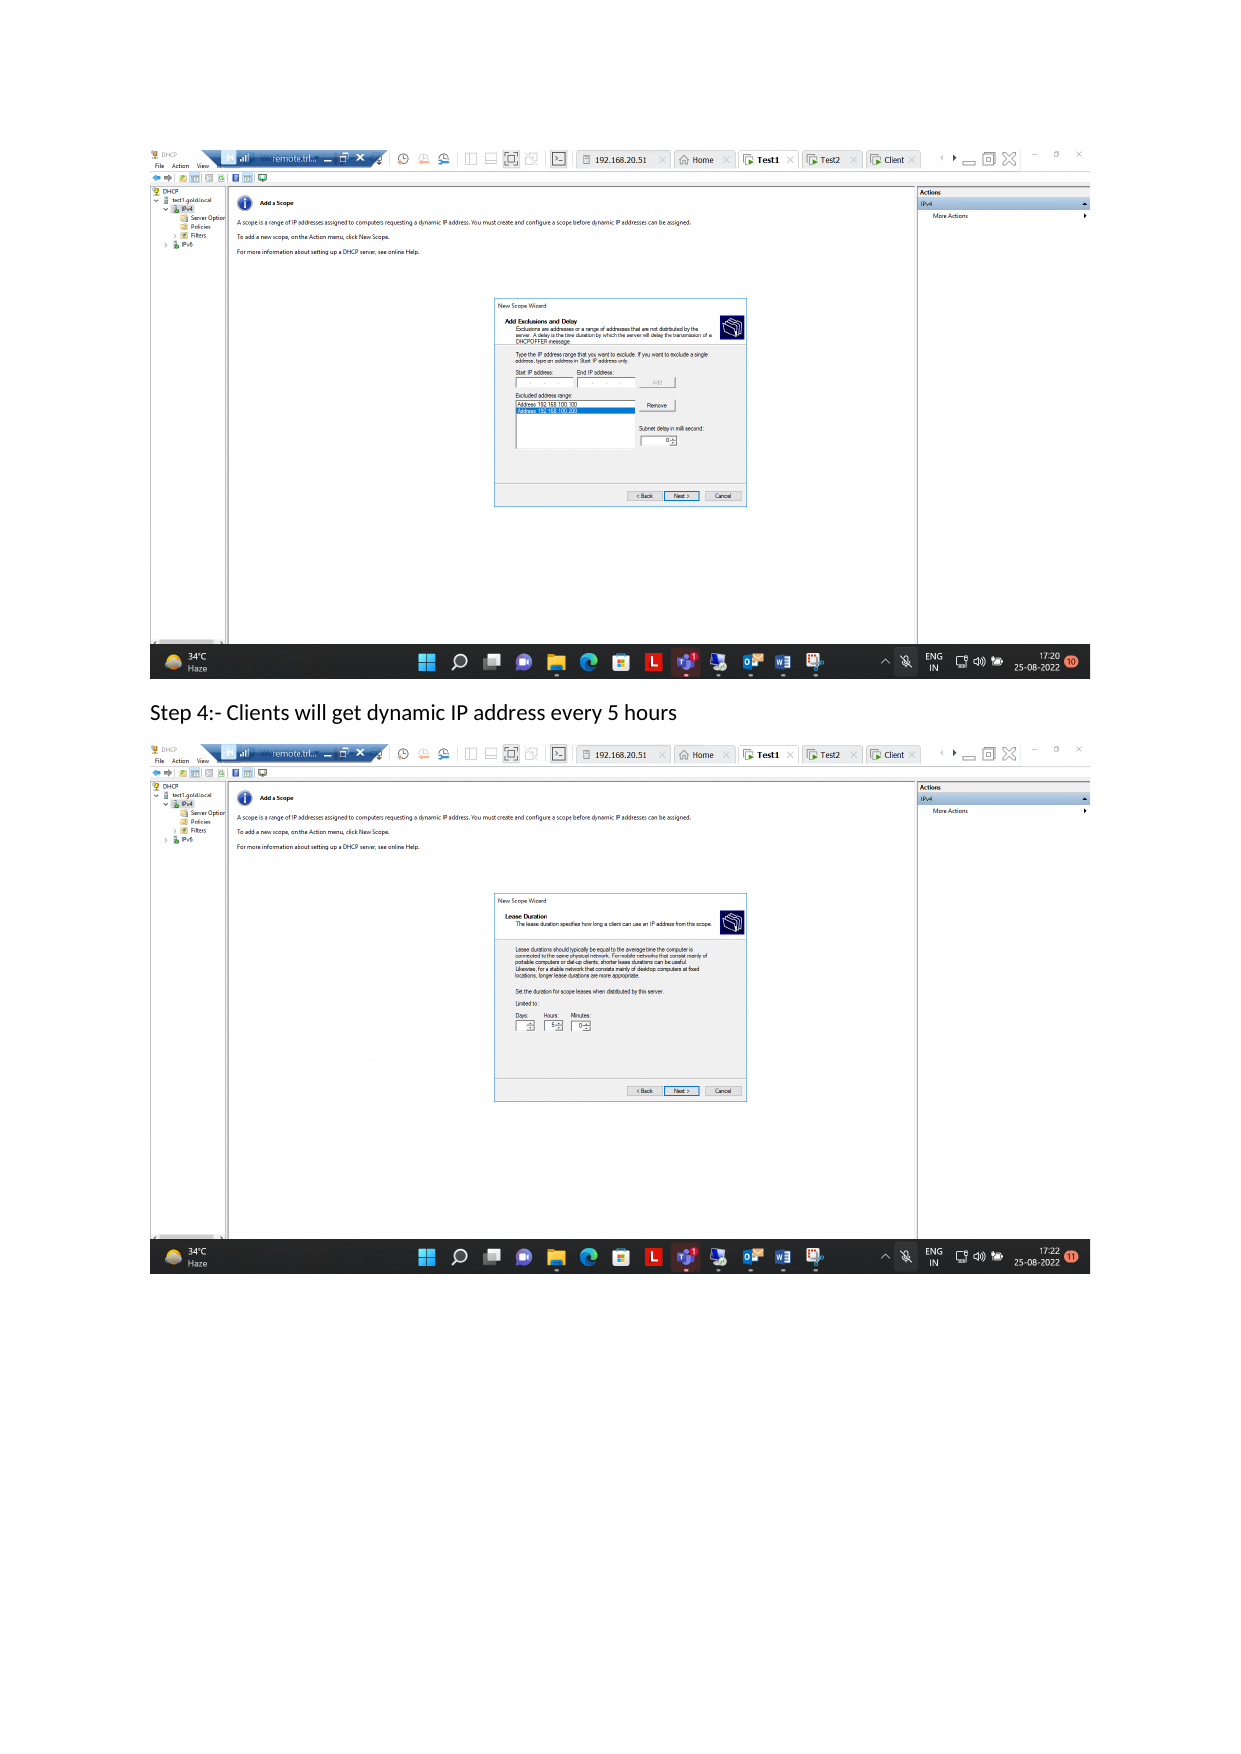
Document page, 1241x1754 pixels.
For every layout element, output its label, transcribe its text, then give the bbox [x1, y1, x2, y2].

text Step 4:- Clients will get dynamic IP address every 5 hours [150, 698, 1090, 726]
picture [150, 744, 1091, 1274]
picture [150, 150, 1091, 679]
